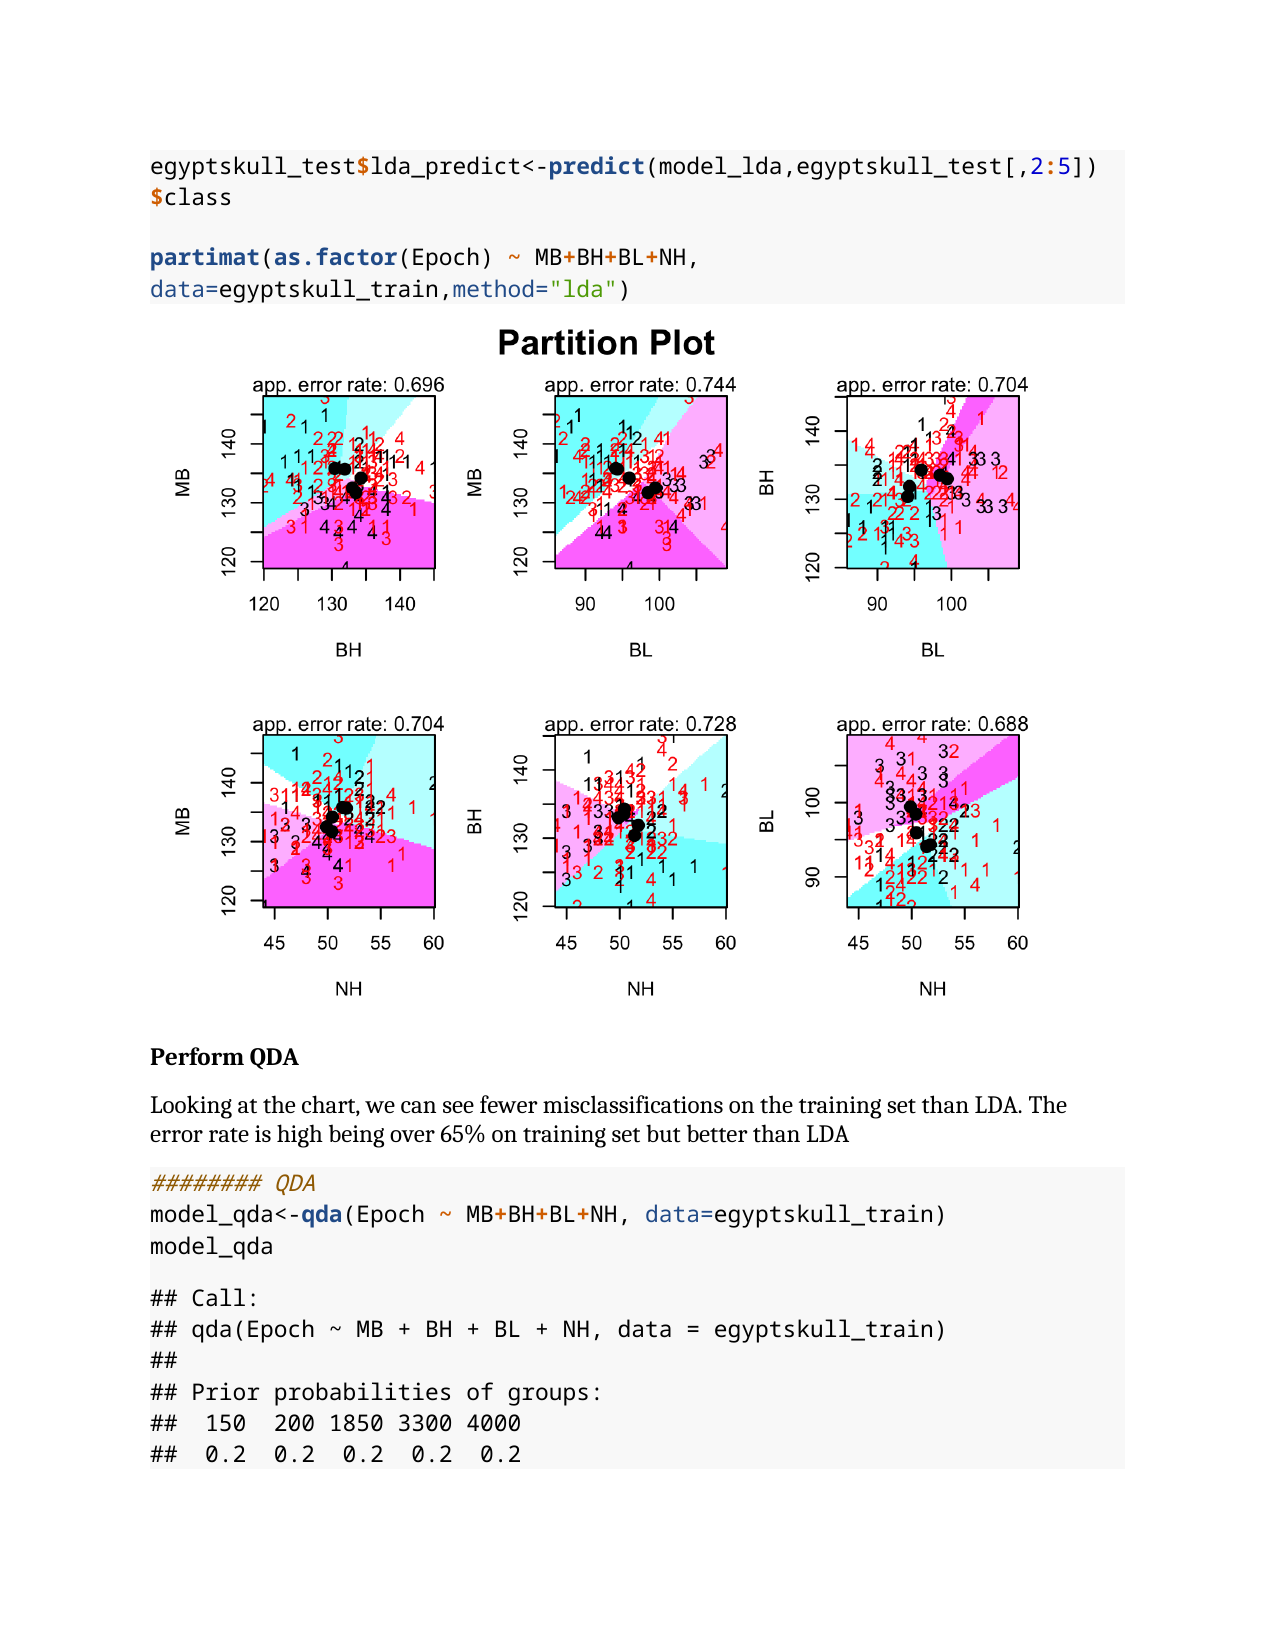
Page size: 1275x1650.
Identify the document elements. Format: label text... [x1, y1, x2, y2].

text Looking at the chart, we can see fewer misclassifications on the training set than LDA. The error rate is high being over 65% on training set but better than LDA [150, 1091, 1125, 1148]
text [150, 1282, 1125, 1469]
text Perform QDA [150, 1043, 1125, 1072]
picture [168, 324, 1044, 1025]
text ######## QDA model_qda<-qda(Epoch ~ MB+BH+BL+NH, data=egyptskull_train) model_qda [150, 1167, 1125, 1261]
text egyptskull_test$lda_predict<-predict(model_lda,egyptskull_test[,2:5])$class partimat(as.factor(Epoch) ~ MB+BH+BL+NH, data=egyptskull_train,method="lda") [150, 150, 1125, 304]
